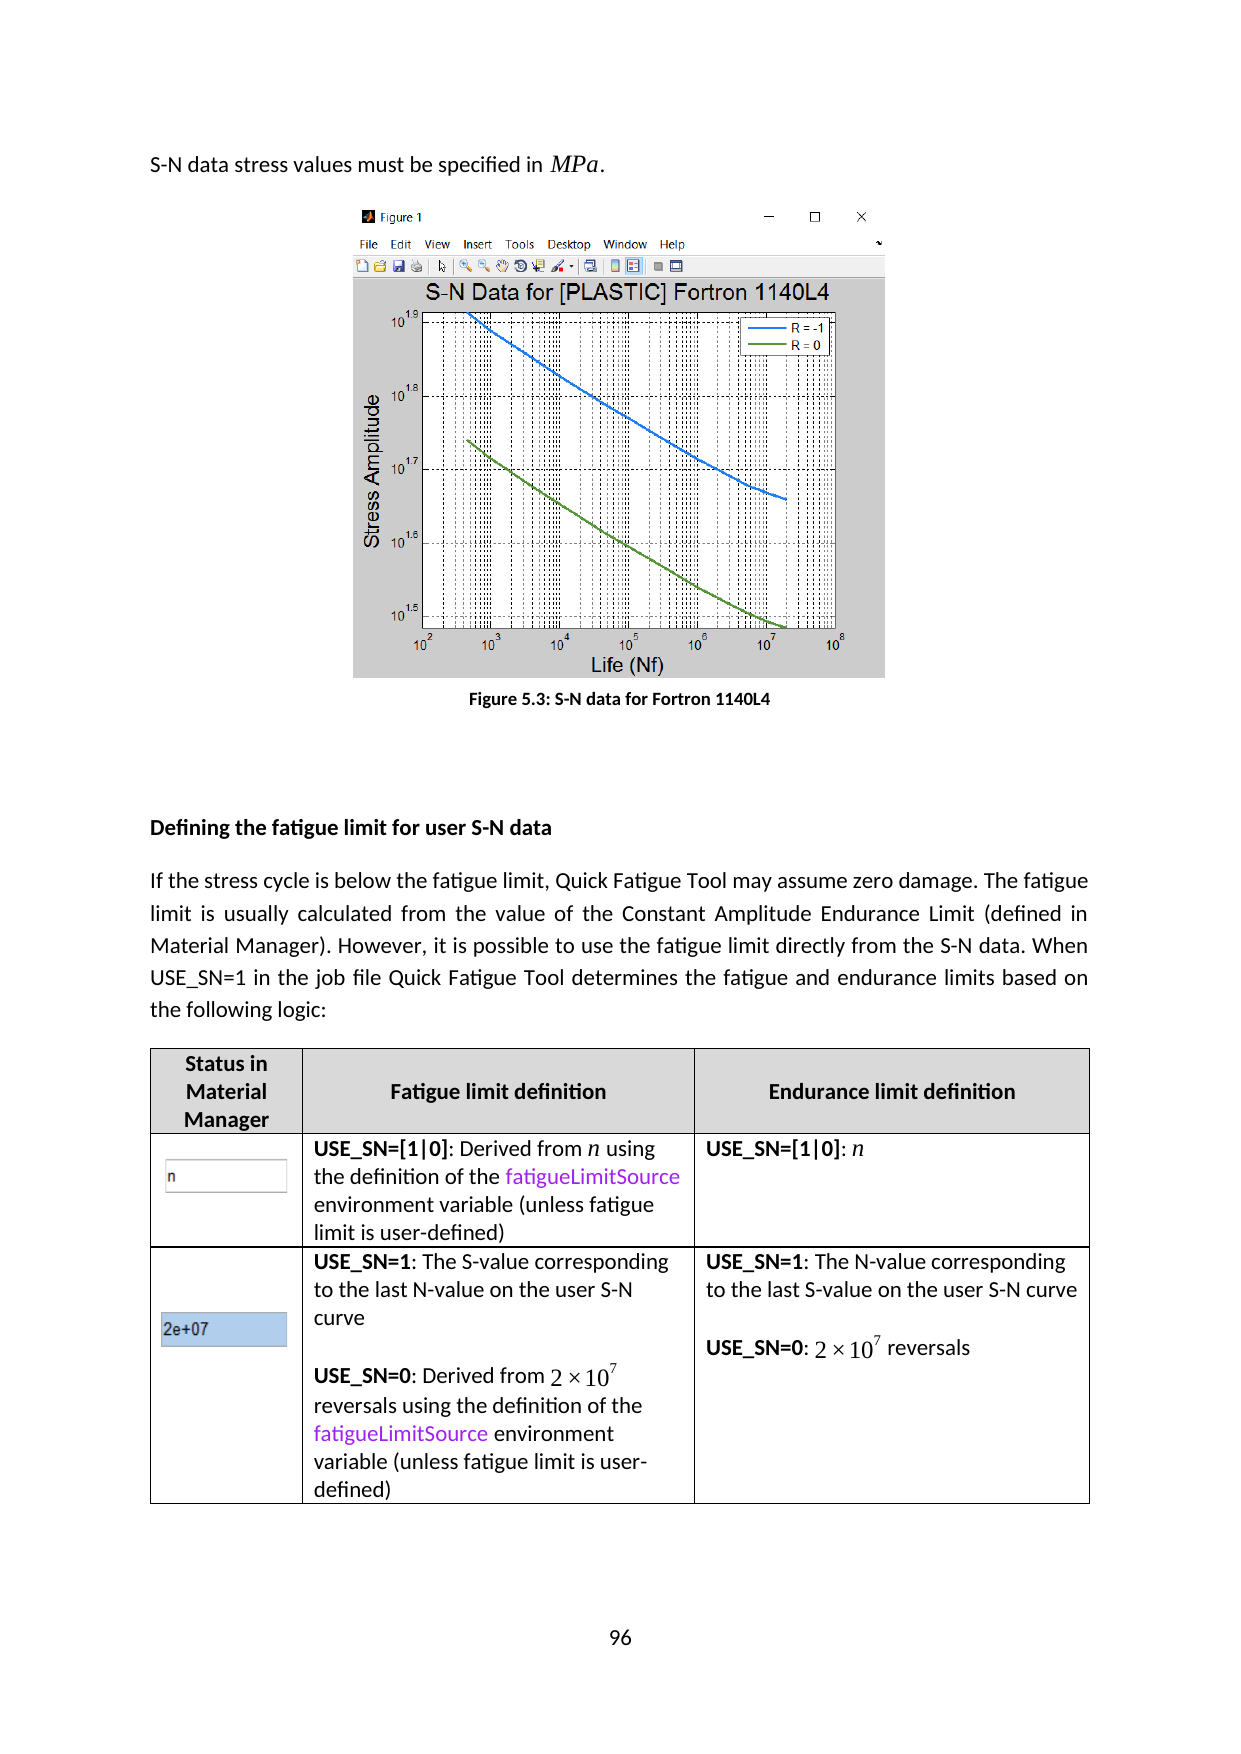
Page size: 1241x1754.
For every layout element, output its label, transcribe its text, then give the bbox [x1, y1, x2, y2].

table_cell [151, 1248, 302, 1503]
text Defining the fatigue limit for user S-N data [150, 813, 1090, 841]
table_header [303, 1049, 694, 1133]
picture [161, 1312, 288, 1347]
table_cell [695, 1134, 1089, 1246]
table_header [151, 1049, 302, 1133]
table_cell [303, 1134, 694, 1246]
text If the stress cycle is below the fatigue limit, Quick Fatigue Tool may assume zero damage. The fatigue limit is usually calculated from the value of the Constant Amplitude Endurance Limit (defined in Material Manager). However, it is possible to use the fatigue limit directly from the S-N data. When USE_SN=1 in the job file Quick Fatigue Tool determines the fatigue and endurance limits based on the following logic: [150, 866, 1090, 1023]
picture [165, 1158, 288, 1193]
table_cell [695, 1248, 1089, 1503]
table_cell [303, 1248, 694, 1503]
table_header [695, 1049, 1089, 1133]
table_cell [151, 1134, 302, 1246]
picture [353, 202, 885, 678]
text S-N data stress values must be specified in . [150, 150, 1090, 178]
